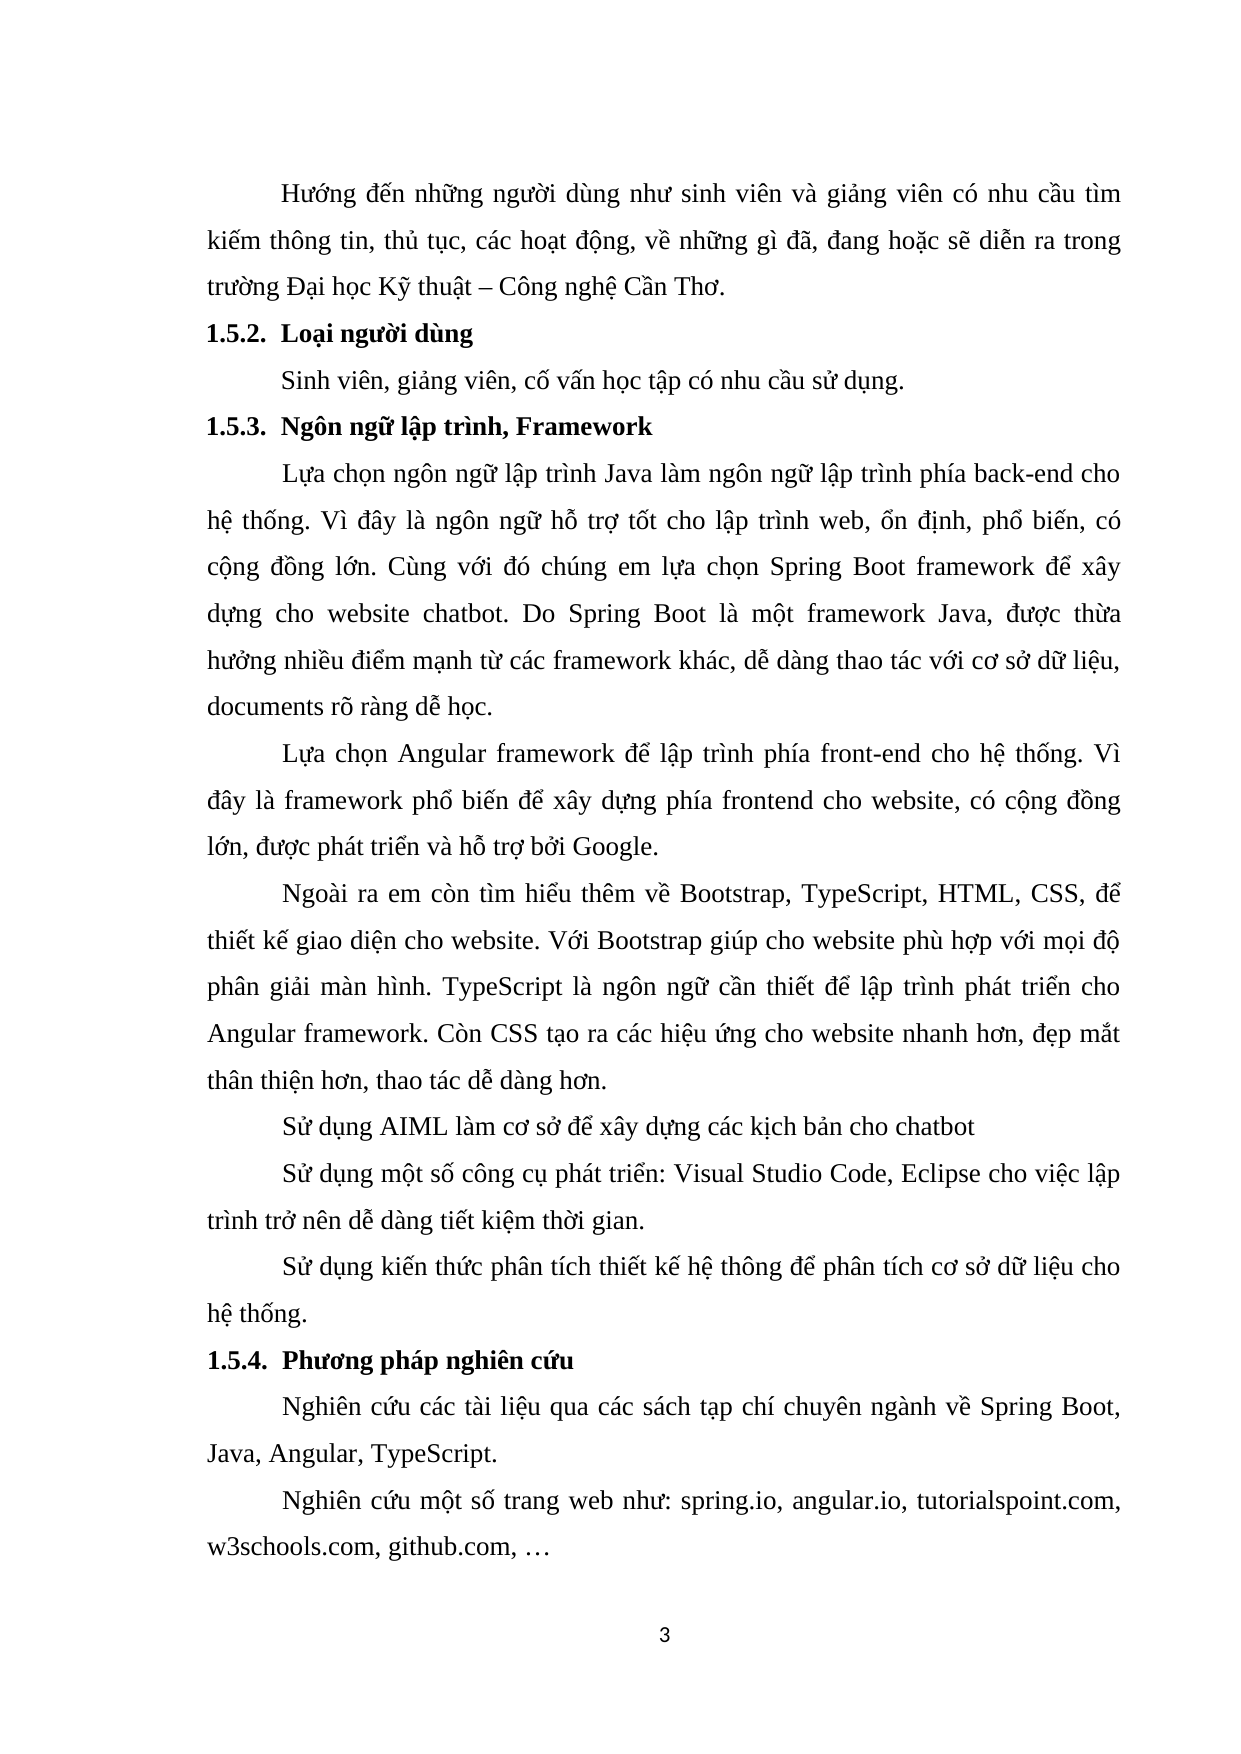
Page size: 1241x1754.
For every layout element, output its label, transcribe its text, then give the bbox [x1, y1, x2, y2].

text Nghiên cứu các tài liệu qua các sách tạp chí chuyên ngành về Spring Boot, Java, Angular, TypeScript. [207, 1391, 1122, 1468]
text Sử dụng AIML làm cơ sở để xây dựng các kịch bản cho chatbot [207, 1111, 1122, 1142]
list Loại người dùng [206, 317, 1122, 348]
text Lựa chọn ngôn ngữ lập trình Java làm ngôn ngữ lập trình phía back-end cho hệ thống. Vì đây là ngôn ngữ hỗ trợ tốt cho lập trình web, ổn định, phổ biến, có cộng đồng lớn. Cùng với đó chúng em lựa chọn Spring Boot framework để xây dựng cho website chatbot. Do Spring Boot là một framework Java, được thừa hưởng nhiều điểm mạnh từ các framework khác, dễ dàng thao tác với cơ sở dữ liệu, documents rõ ràng dễ học. [207, 457, 1122, 722]
text Hướng đến những người dùng như sinh viên và giảng viên có nhu cầu tìm kiếm thông tin, thủ tục, các hoạt động, về những gì đã, đang hoặc sẽ diễn ra trong trường Đại học Kỹ thuật – Công nghệ Cần Thơ. [207, 177, 1122, 302]
text Sử dụng kiến thức phân tích thiết kế hệ thông để phân tích cơ sở dữ liệu cho hệ thống. [207, 1251, 1122, 1328]
list Phương pháp nghiên cứu [207, 1344, 1122, 1375]
list Sinh viên, giảng viên, cố vấn học tập có nhu cầu sử dụng. [281, 364, 1122, 395]
list Ngôn ngữ lập trình, Framework [206, 411, 1122, 442]
text Nghiên cứu một số trang web như: spring.io, angular.io, tutorialspoint.com, w3schools.com, github.com, … [207, 1484, 1122, 1562]
text Lựa chọn Angular framework để lập trình phía front-end cho hệ thống. Vì đây là framework phổ biến để xây dựng phía frontend cho website, có cộng đồng lớn, được phát triển và hỗ trợ bởi Google. [207, 737, 1122, 862]
text Ngoài ra em còn tìm hiểu thêm về Bootstrap, TypeScript, HTML, CSS, để thiết kế giao diện cho website. Với Bootstrap giúp cho website phù hợp với mọi độ phân giải màn hình. TypeScript là ngôn ngữ cần thiết để lập trình phát triển cho Angular framework. Còn CSS tạo ra các hiệu ứng cho website nhanh hơn, đẹp mắt thân thiện hơn, thao tác dễ dàng hơn. [207, 877, 1122, 1095]
text Sử dụng một số công cụ phát triển: Visual Studio Code, Eclipse cho việc lập trình trở nên dễ dàng tiết kiệm thời gian. [207, 1157, 1122, 1235]
